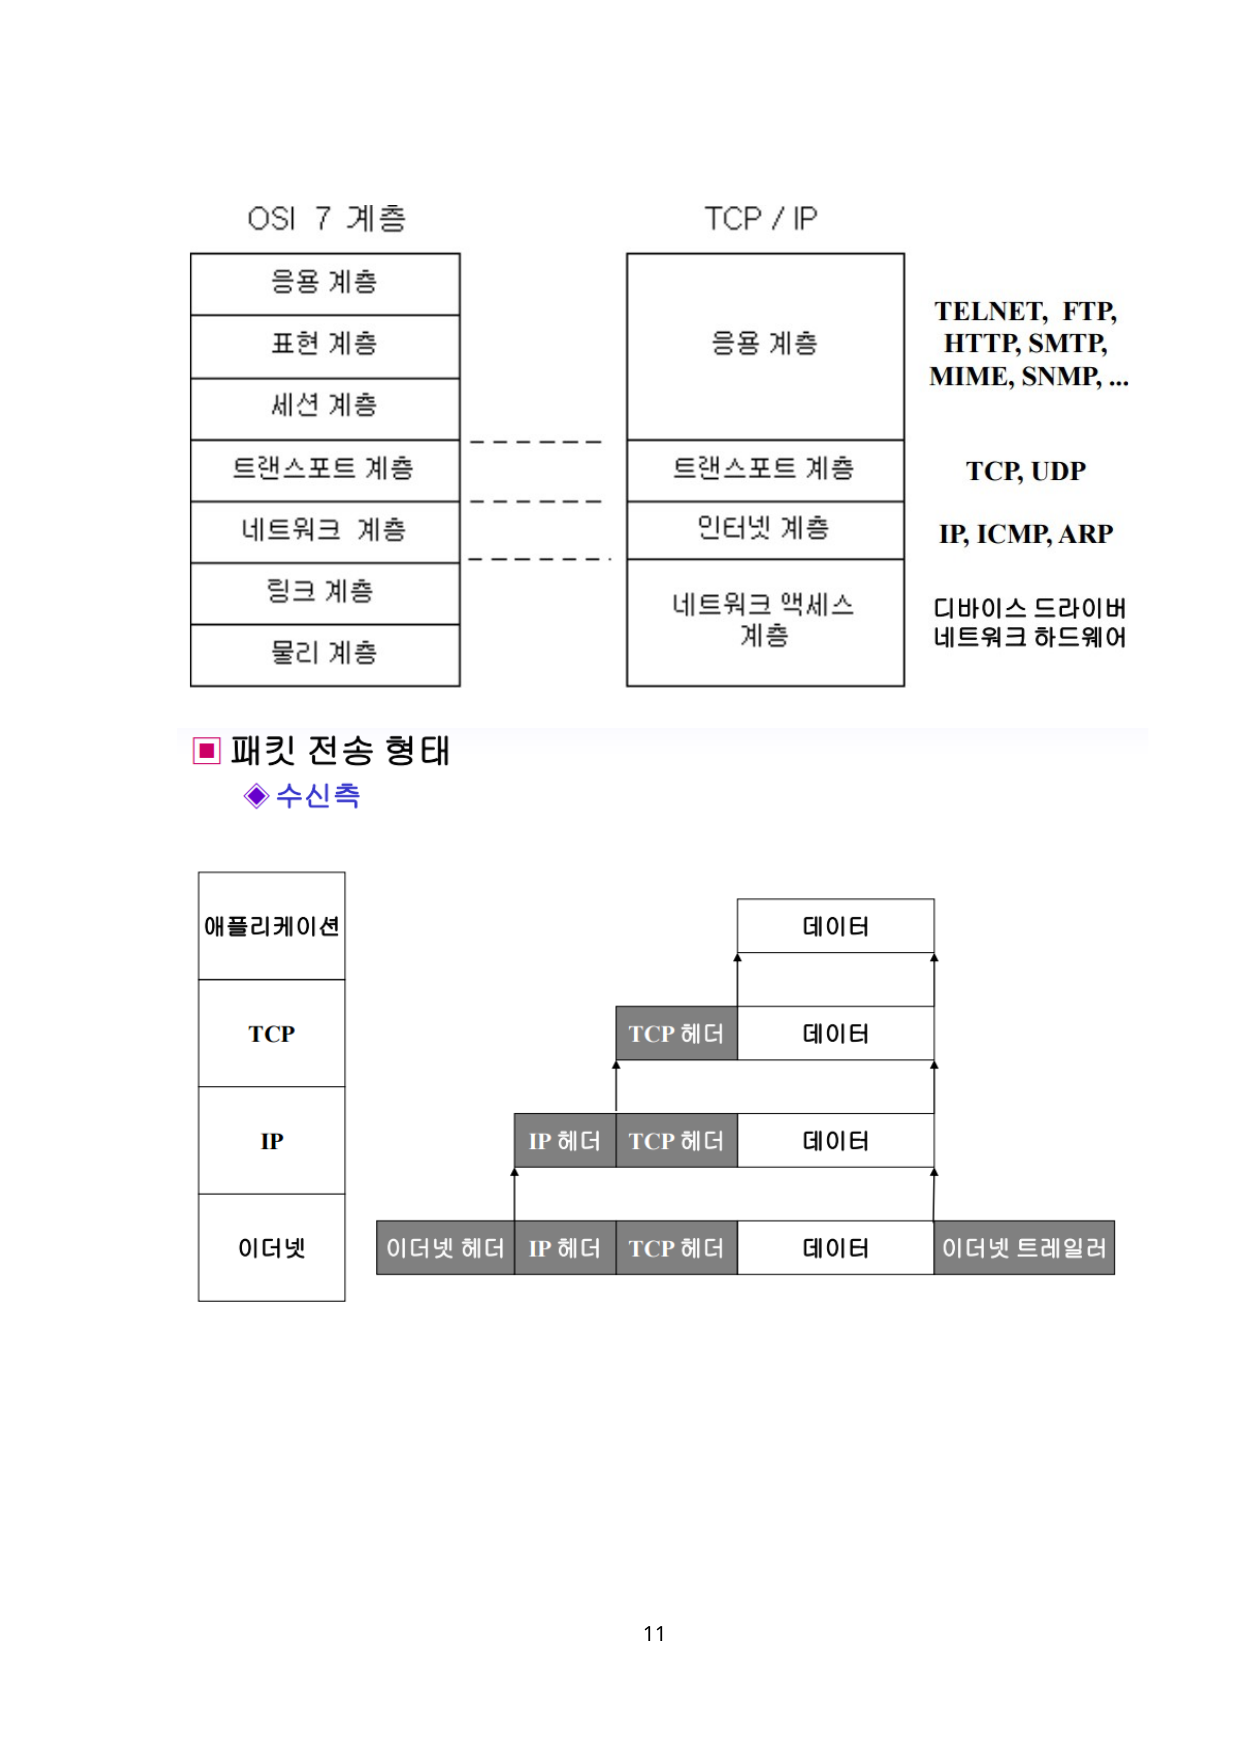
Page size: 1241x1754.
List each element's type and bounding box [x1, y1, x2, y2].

picture [189, 205, 1129, 688]
picture [177, 728, 1149, 1302]
